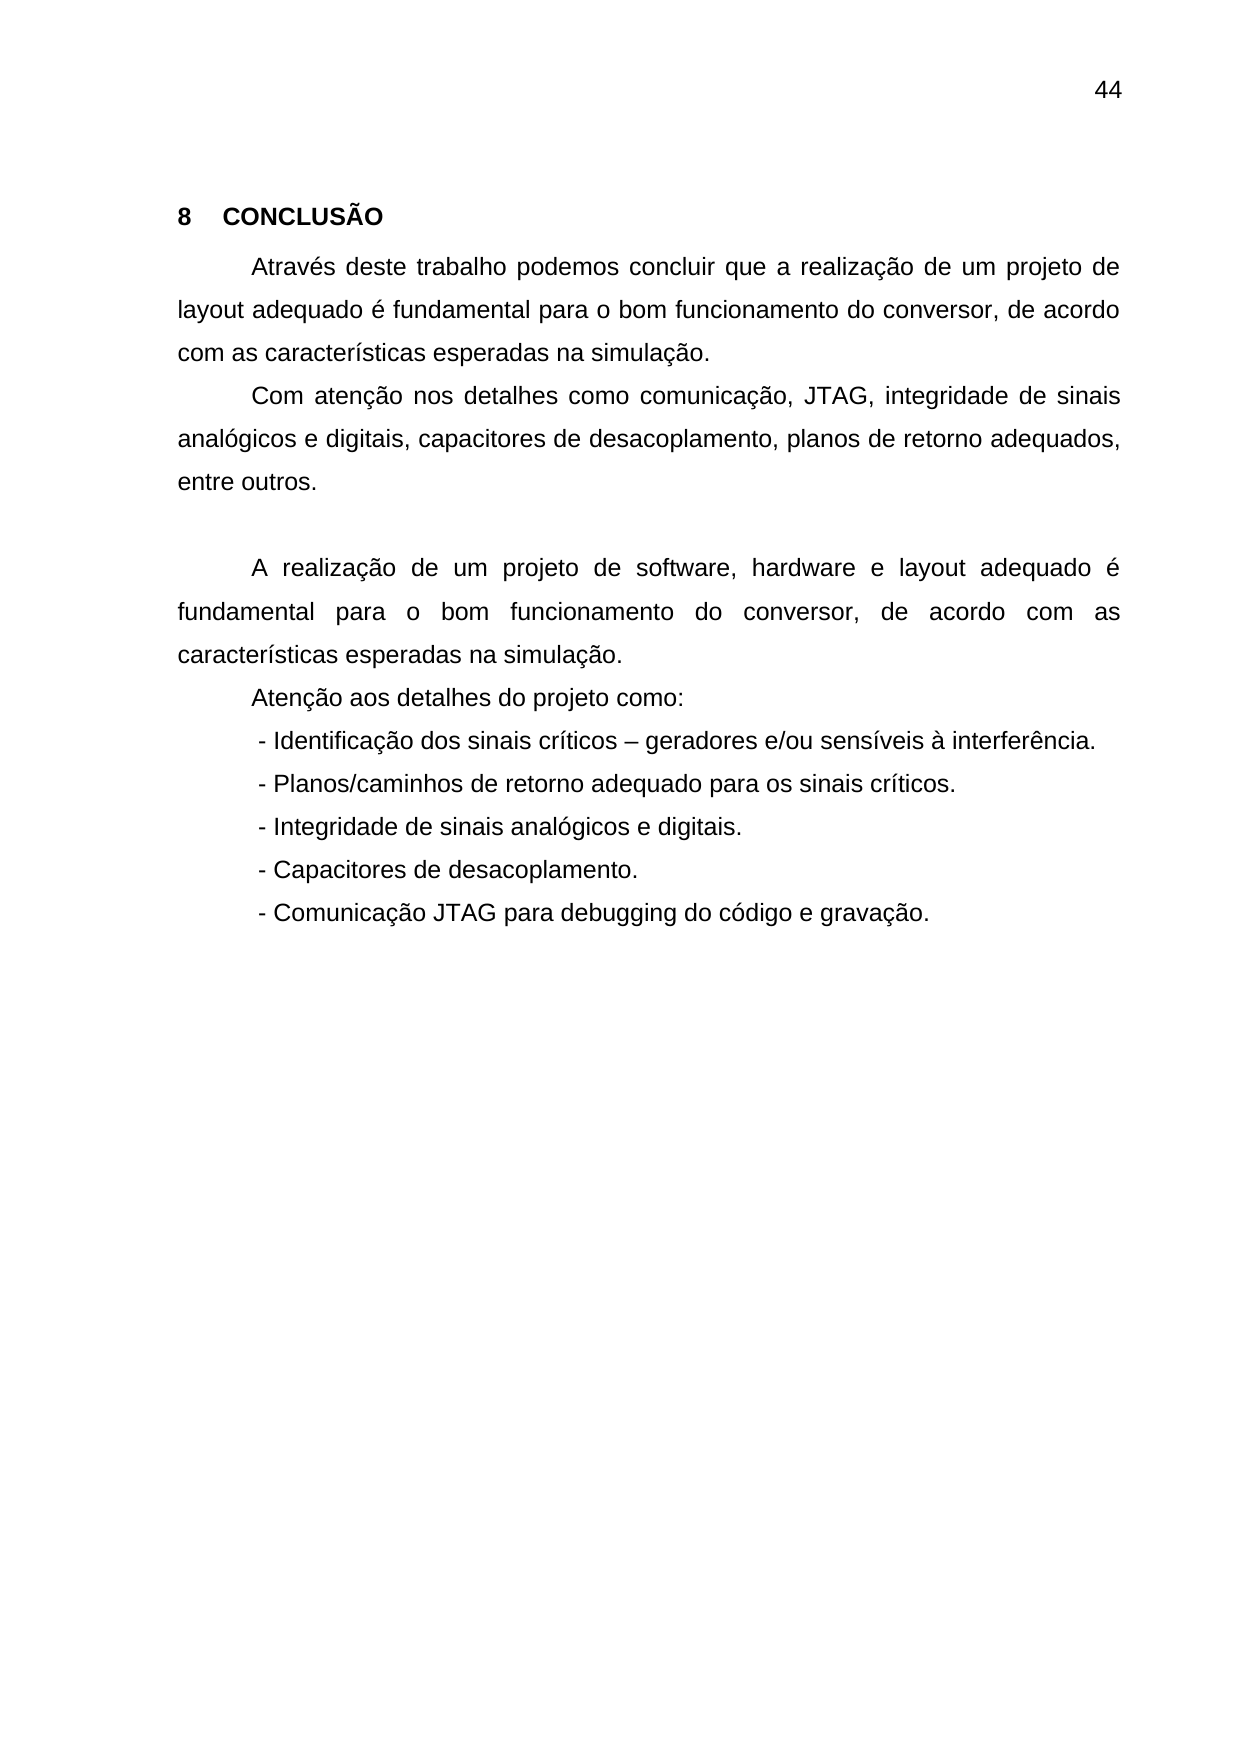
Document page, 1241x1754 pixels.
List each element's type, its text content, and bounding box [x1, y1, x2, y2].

text A realização de um projeto de software, hardware e layout adequado é fundamental para o bom funcionamento do conversor, de acordo com as características esperadas na simulação. [177, 553, 1122, 668]
text Atenção aos detalhes do projeto como: [177, 683, 1122, 712]
text - Comunicação JTAG para debugging do código e gravação. [177, 898, 1122, 927]
text - Capacitores de desacoplamento. [177, 855, 1122, 884]
text Com atenção nos detalhes como comunicação, JTAG, integridade de sinais analógicos e digitais, capacitores de desacoplamento, planos de retorno adequados, entre outros. [177, 381, 1122, 496]
text - Integridade de sinais analógicos e digitais. [177, 812, 1122, 841]
text - Planos/caminhos de retorno adequado para os sinais críticos. [177, 769, 1122, 798]
text - Identificação dos sinais críticos – geradores e/ou sensíveis à interferência. [177, 726, 1122, 755]
subtitle CONCLUSÃO [177, 202, 1122, 231]
text Através deste trabalho podemos concluir que a realização de um projeto de layout adequado é fundamental para o bom funcionamento do conversor, de acordo com as características esperadas na simulação. [177, 252, 1122, 367]
